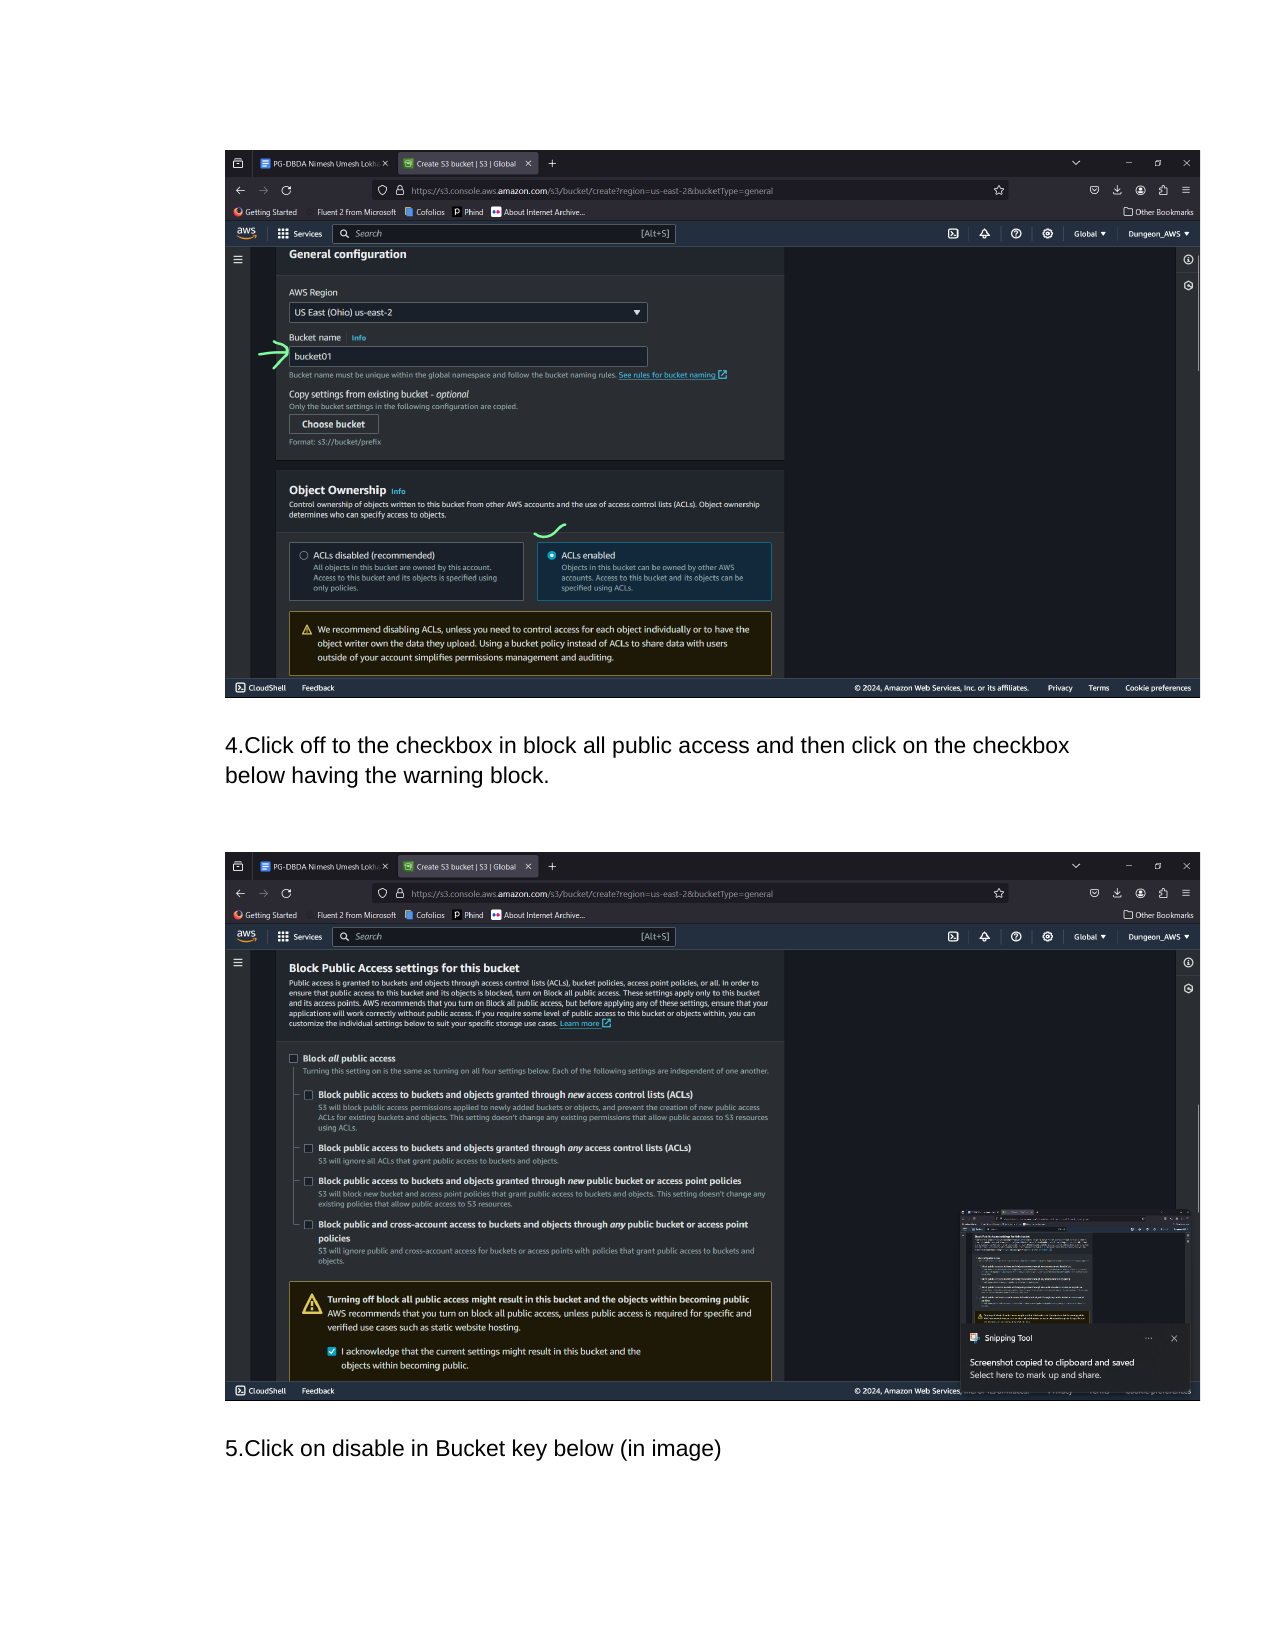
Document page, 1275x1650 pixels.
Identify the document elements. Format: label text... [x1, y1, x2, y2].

picture [225, 852, 1200, 1401]
text 4.Click off to the checkbox in block all public access and then click on the checkbox below having the warning block. [225, 732, 1125, 788]
text 5.Click on disable in Bucket key below (in image) [150, 1435, 1125, 1461]
picture [225, 150, 1200, 698]
